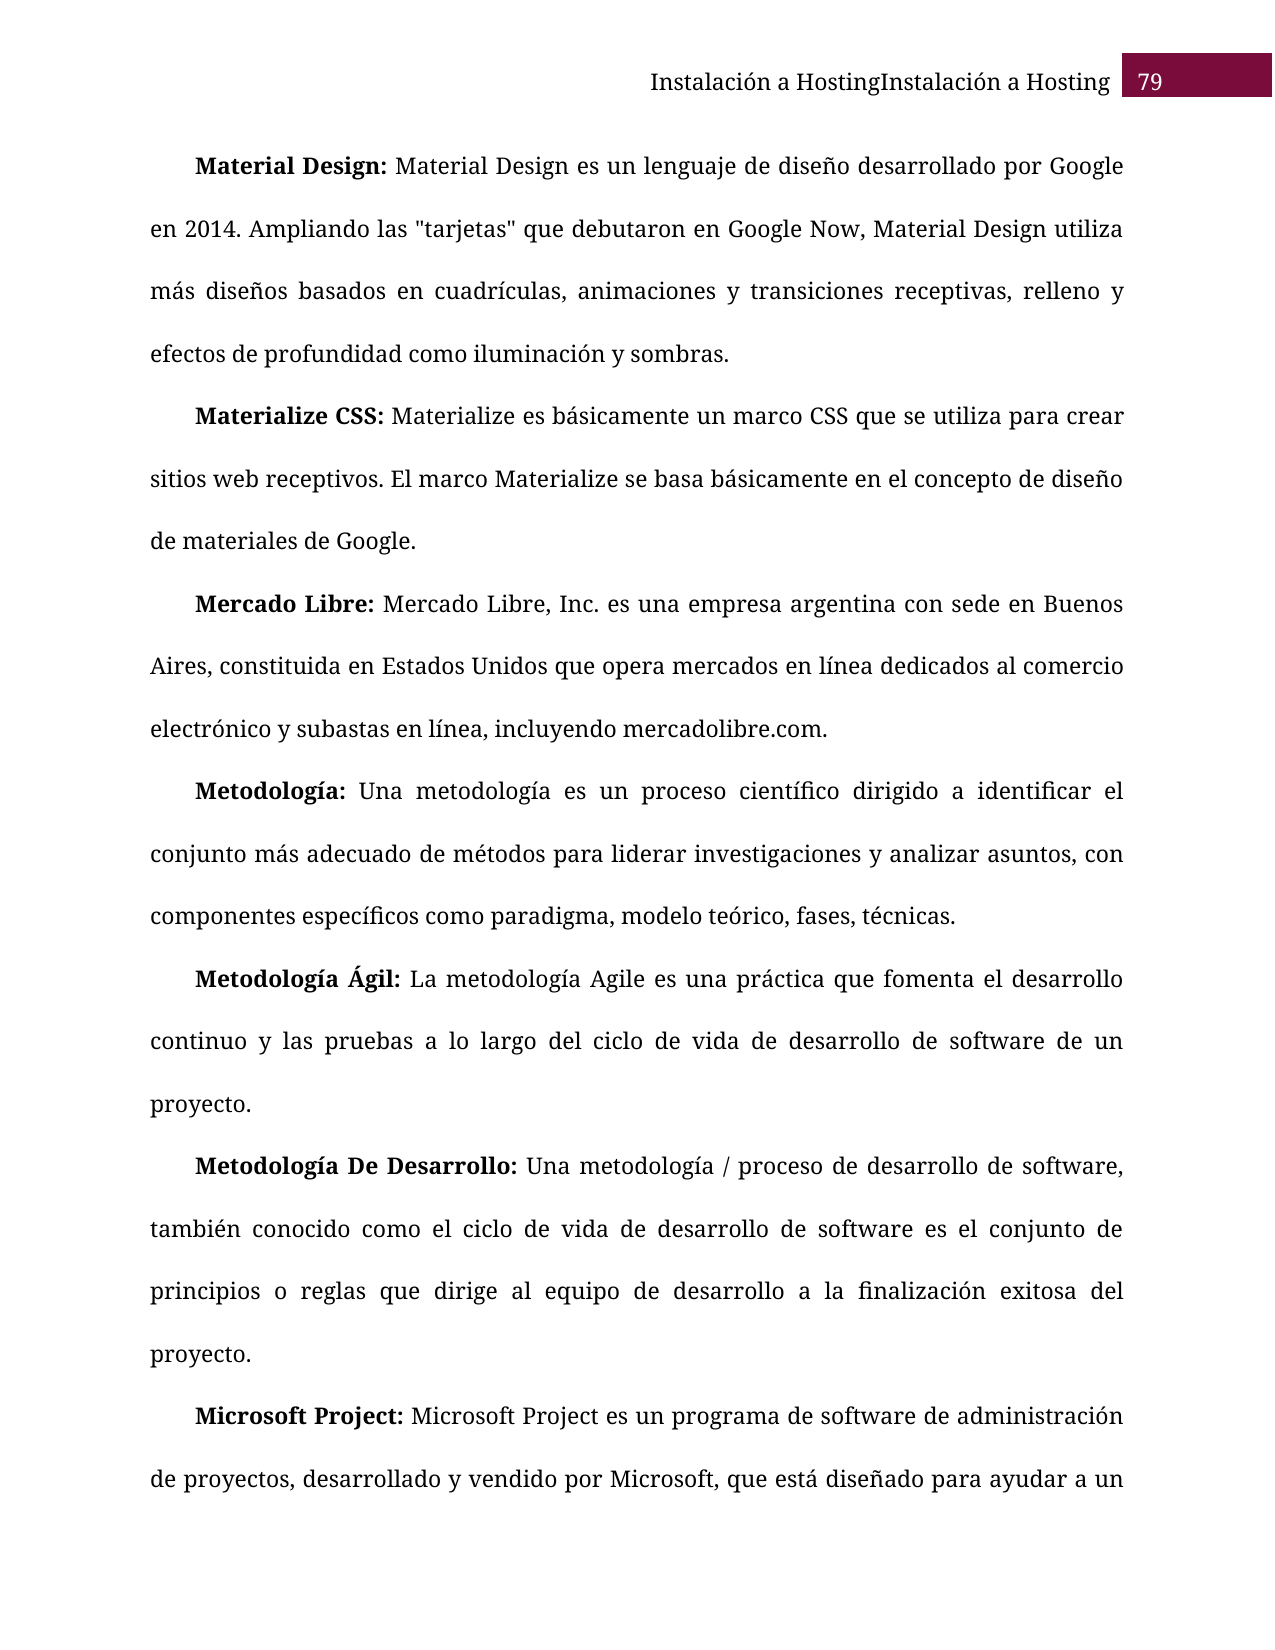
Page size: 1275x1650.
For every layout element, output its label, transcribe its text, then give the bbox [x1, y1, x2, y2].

text Metodología De Desarrollo: Una metodología / proceso de desarrollo de software, también conocido como el ciclo de vida de desarrollo de software es el conjunto de principios o reglas que dirige al equipo de desarrollo a la finalización exitosa del proyecto. [150, 1150, 1125, 1369]
text Metodología: Una metodología es un proceso científico dirigido a identificar el conjunto más adecuado de métodos para liderar investigaciones y analizar asuntos, con componentes específicos como paradigma, modelo teórico, fases, técnicas. [150, 775, 1125, 931]
text Material Design: Material Design es un lenguaje de diseño desarrollado por Google en 2014. Ampliando las "tarjetas" que debutaron en Google Now, Material Design utiliza más diseños basados en cuadrículas, animaciones y transiciones receptivas, relleno y efectos de profundidad como iluminación y sombras. [150, 150, 1125, 369]
text Mercado Libre: Mercado Libre, Inc. es una empresa argentina con sede en Buenos Aires, constituida en Estados Unidos que opera mercados en línea dedicados al comercio electrónico y subastas en línea, incluyendo mercadolibre.com. [150, 587, 1125, 744]
text Materialize CSS: Materialize es básicamente un marco CSS que se utiliza para crear sitios web receptivos. El marco Materialize se basa básicamente en el concepto de diseño de materiales de Google. [150, 400, 1125, 556]
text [150, 1400, 1125, 1494]
text Metodología Ágil: La metodología Agile es una práctica que fomenta el desarrollo continuo y las pruebas a lo largo del ciclo de vida de desarrollo de software de un proyecto. [150, 962, 1125, 1119]
